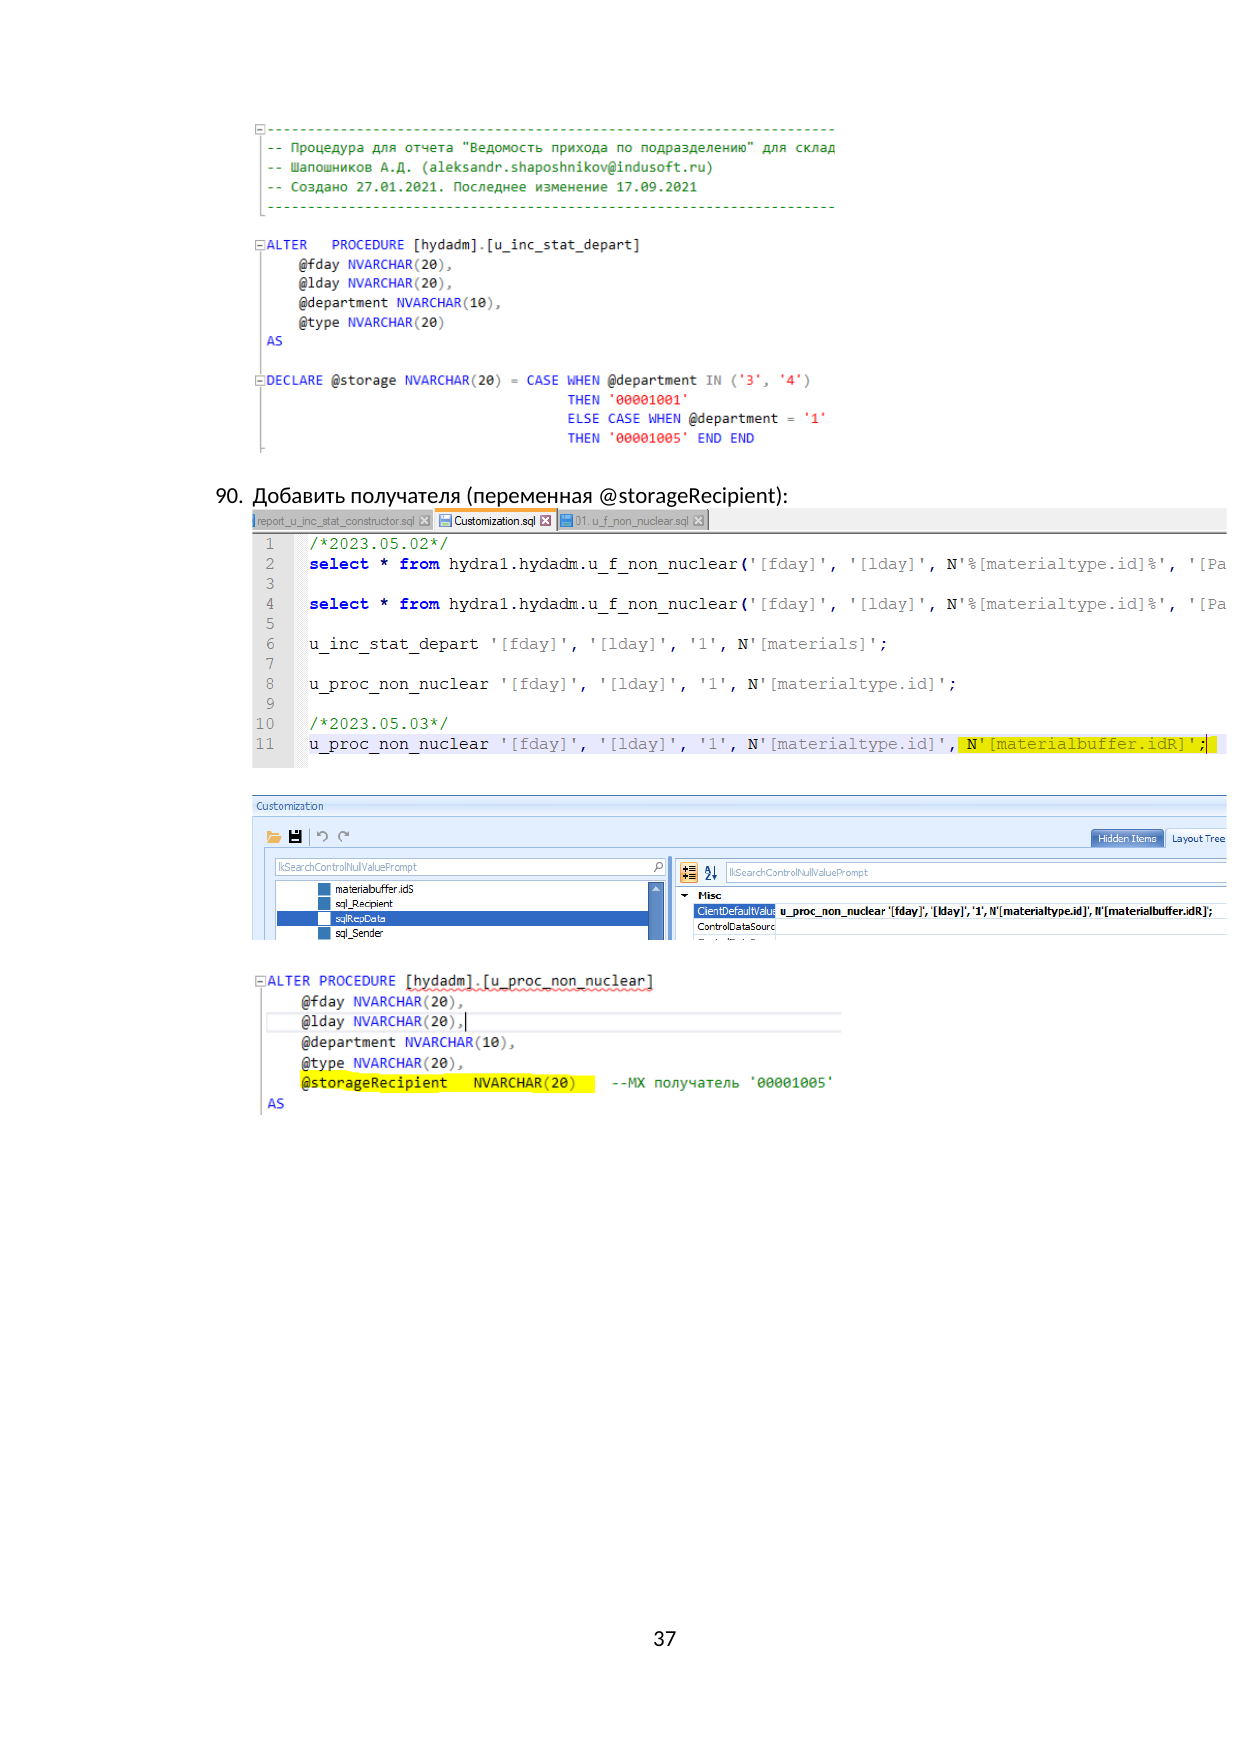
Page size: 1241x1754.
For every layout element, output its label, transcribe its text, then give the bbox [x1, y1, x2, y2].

picture [252, 967, 842, 1115]
picture [252, 118, 835, 453]
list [215, 118, 1152, 481]
picture [252, 508, 1227, 768]
picture [252, 795, 1227, 940]
